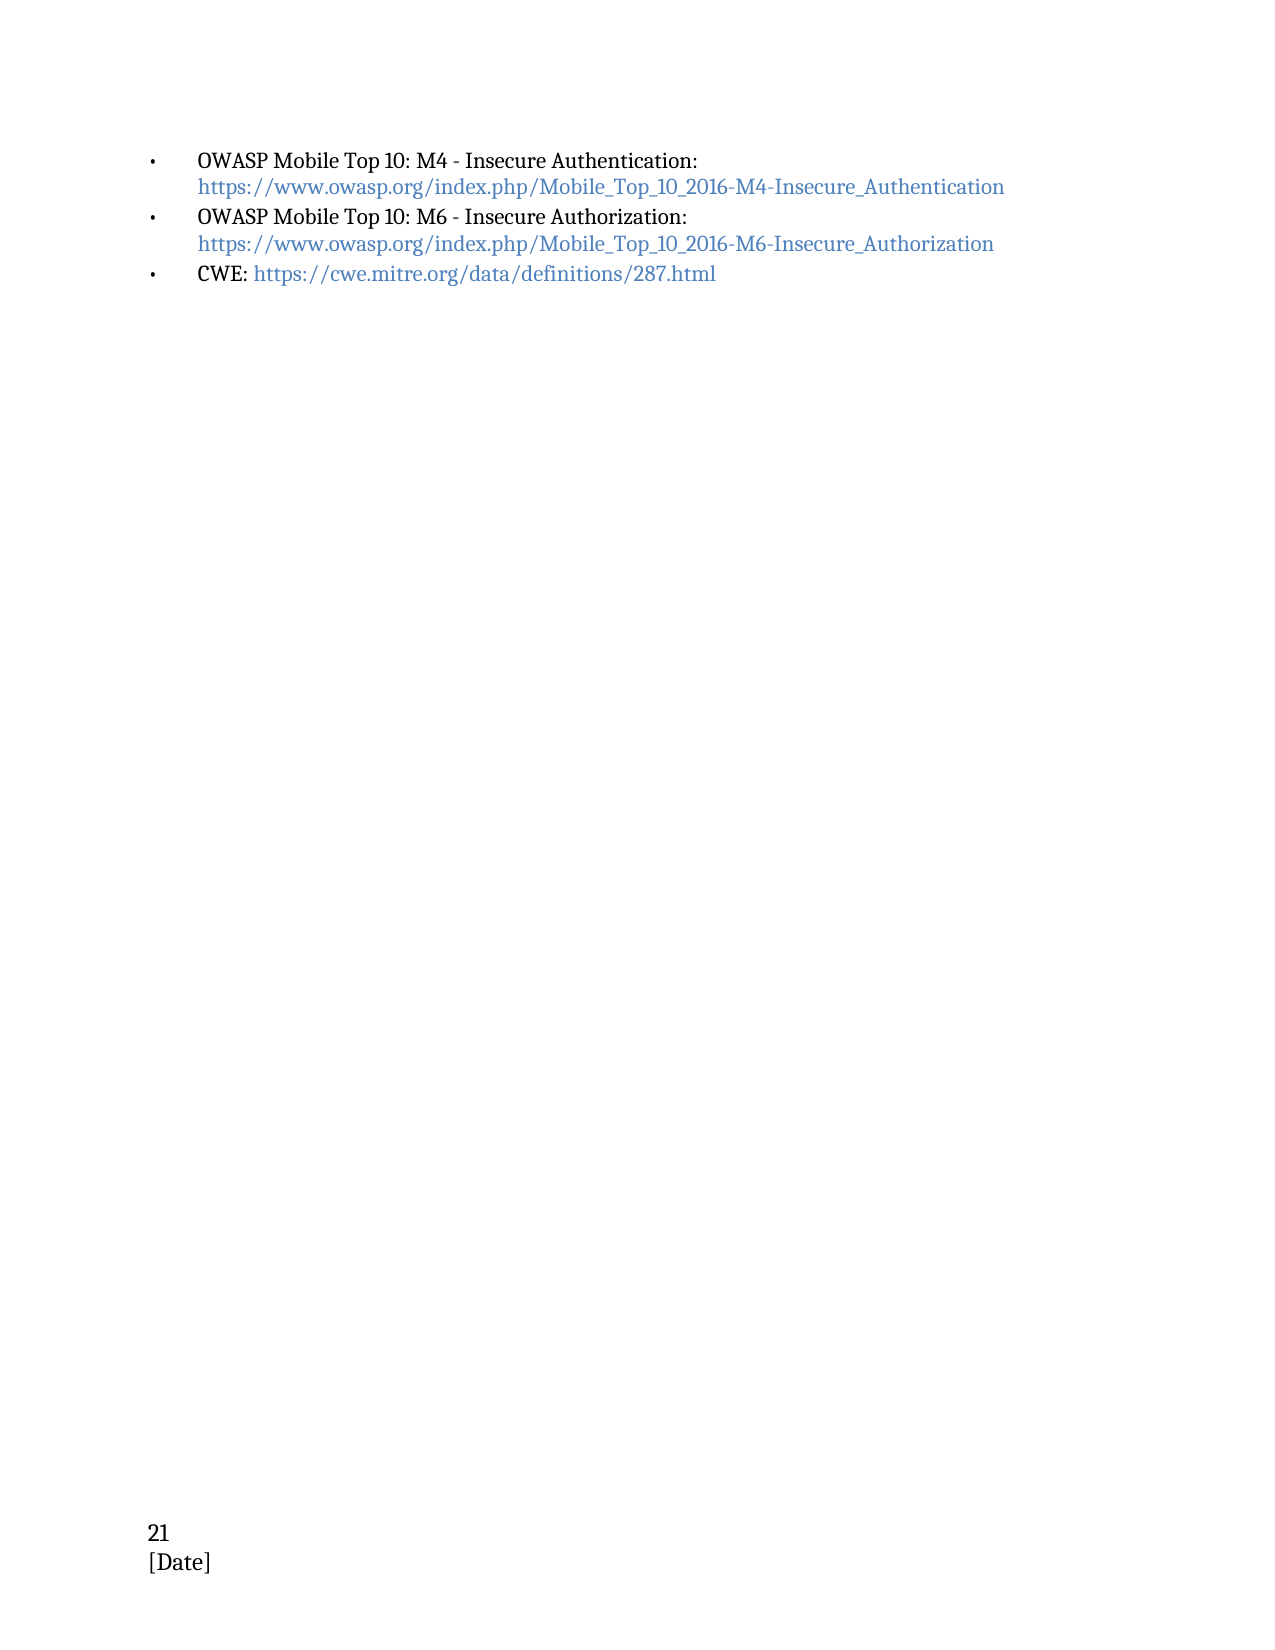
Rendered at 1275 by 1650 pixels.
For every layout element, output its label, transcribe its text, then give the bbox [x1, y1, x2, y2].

list CWE: https://cwe.mitre.org/data/definitions/287.html [148, 261, 1127, 287]
list OWASP Mobile Top 10: M4 - Insecure Authentication: https://www.owasp.org/index.php/Mobile_Top_10_2016-M4-Insecure_Authentication [148, 148, 1127, 200]
list OWASP Mobile Top 10: M6 - Insecure Authorization: https://www.owasp.org/index.php/Mobile_Top_10_2016-M6-Insecure_Authorization [148, 204, 1127, 257]
